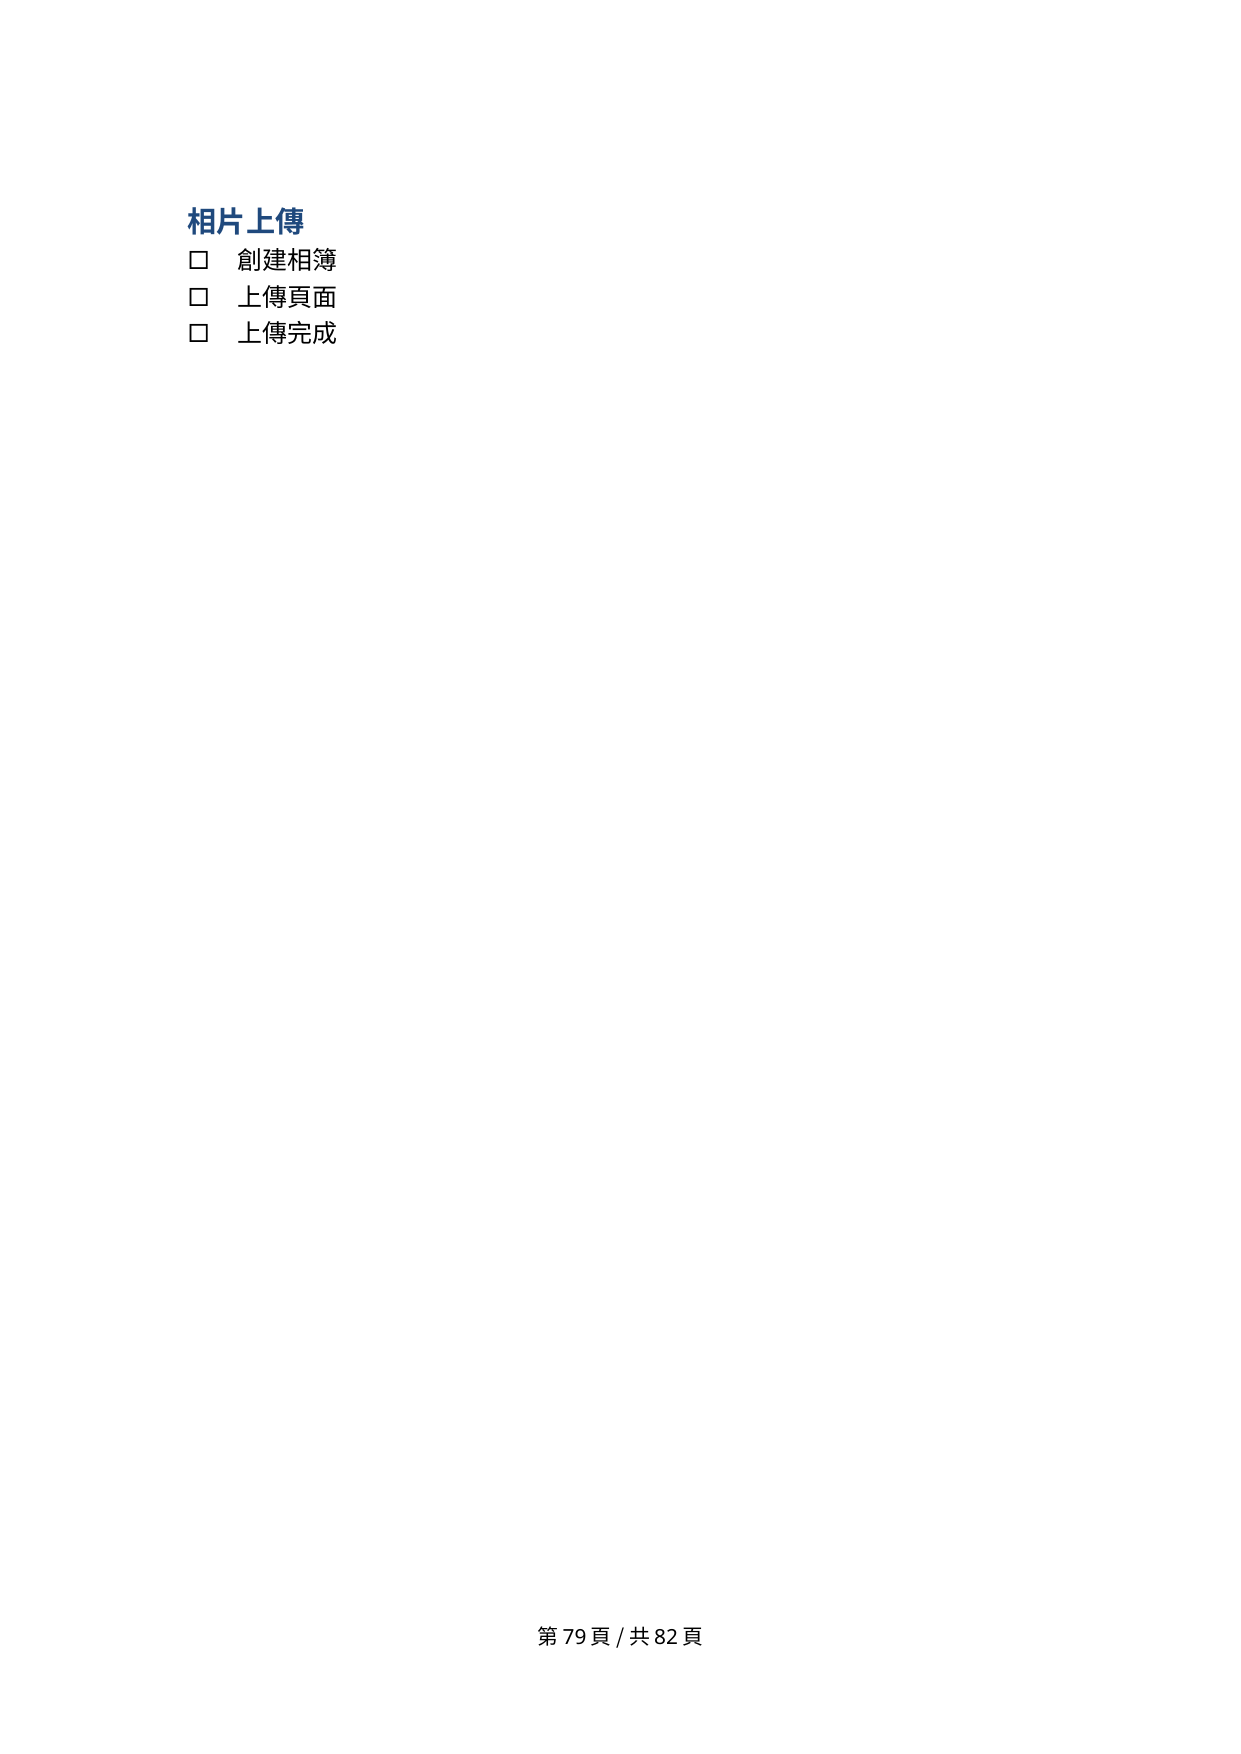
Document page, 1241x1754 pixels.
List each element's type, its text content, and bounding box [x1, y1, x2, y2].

subtitle 相片上傳 [187, 198, 1053, 241]
list 上傳頁面 [187, 277, 1053, 313]
list 創建相簿 [187, 241, 1053, 277]
list 上傳完成 [187, 313, 1053, 349]
